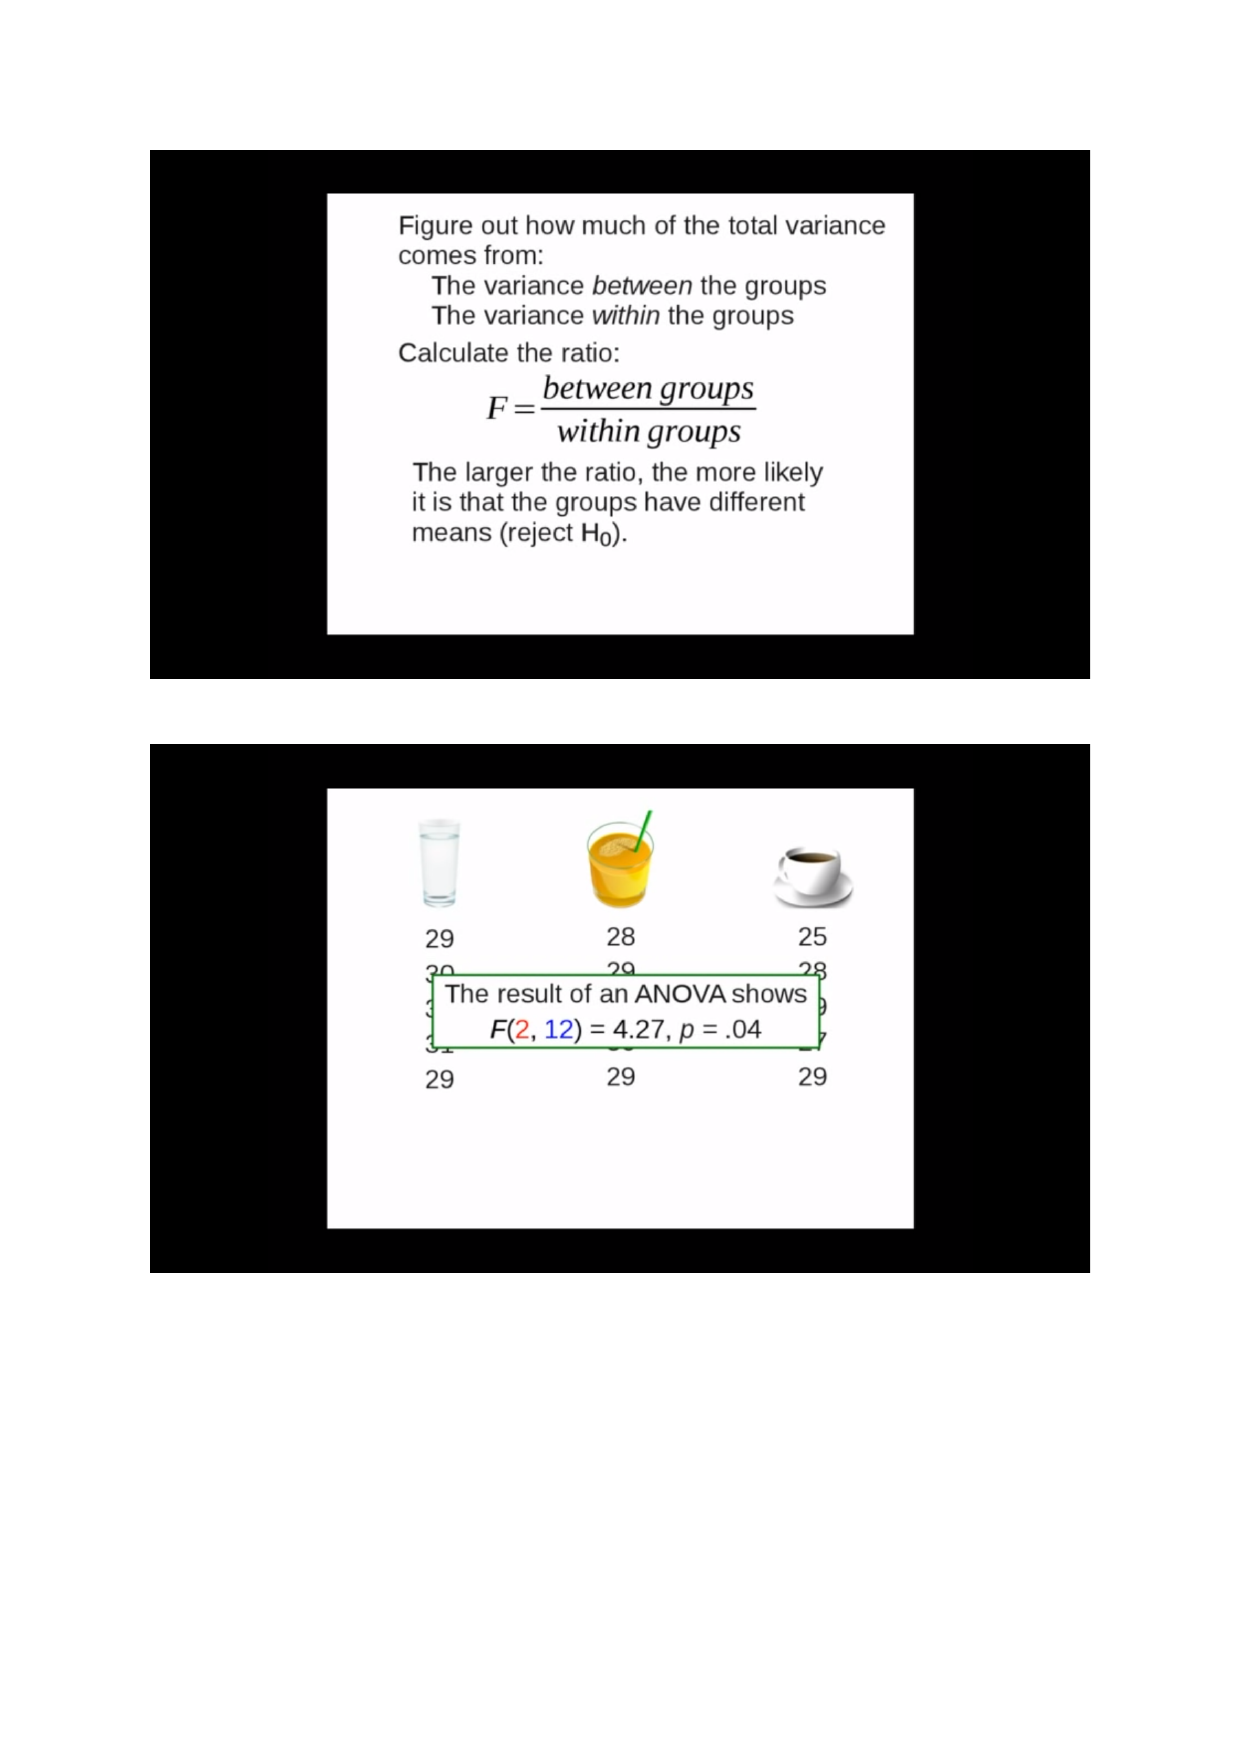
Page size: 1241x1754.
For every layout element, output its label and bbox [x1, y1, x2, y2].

picture [150, 744, 1091, 1273]
picture [150, 150, 1091, 679]
